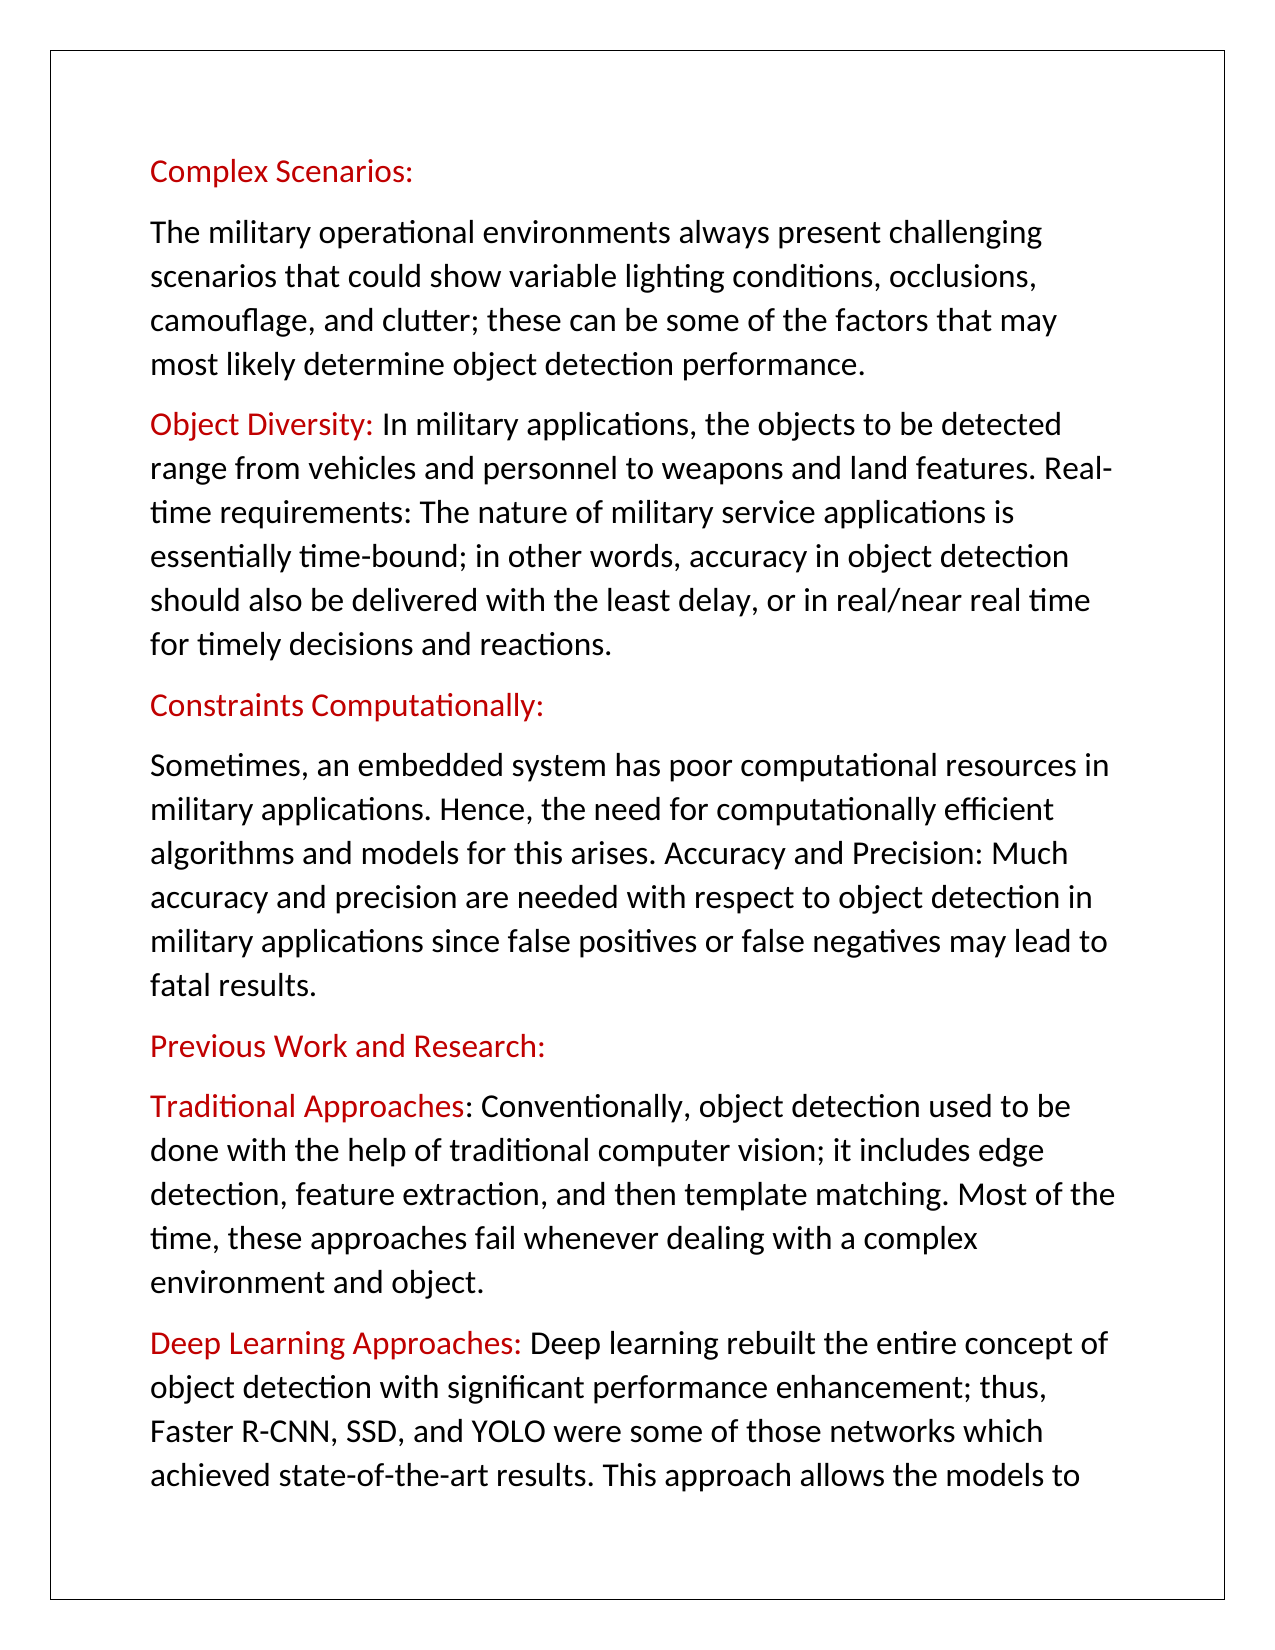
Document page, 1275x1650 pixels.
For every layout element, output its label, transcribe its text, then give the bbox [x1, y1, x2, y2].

text Sometimes, an embedded system has poor computational resources in military applications. Hence, the need for computationally efficient algorithms and models for this arises. Accuracy and Precision: Much accuracy and precision are needed with respect to object detection in military applications since false positives or false negatives may lead to fatal results. [150, 744, 1125, 1005]
text Traditional Approaches: Conventionally, object detection used to be done with the help of traditional computer vision; it includes edge detection, feature extraction, and then template matching. Most of the time, these approaches fail whenever dealing with a complex environment and object. [150, 1085, 1125, 1302]
text The military operational environments always present challenging scenarios that could show variable lighting conditions, occlusions, camouflage, and clutter; these can be some of the factors that may most likely determine object detection performance. [150, 211, 1125, 383]
text Previous Work and Research: [150, 1024, 1125, 1065]
text Constraints Computationally: [150, 683, 1125, 724]
text Complex Scenarios: [150, 150, 1125, 191]
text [150, 1322, 1125, 1494]
text Object Diversity: In military applications, the objects to be detected range from vehicles and personnel to weapons and land features. Real-time requirements: The nature of military service applications is essentially time-bound; in other words, accuracy in object detection should also be delivered with the least delay, or in real/near real time for timely decisions and reactions. [150, 403, 1125, 664]
